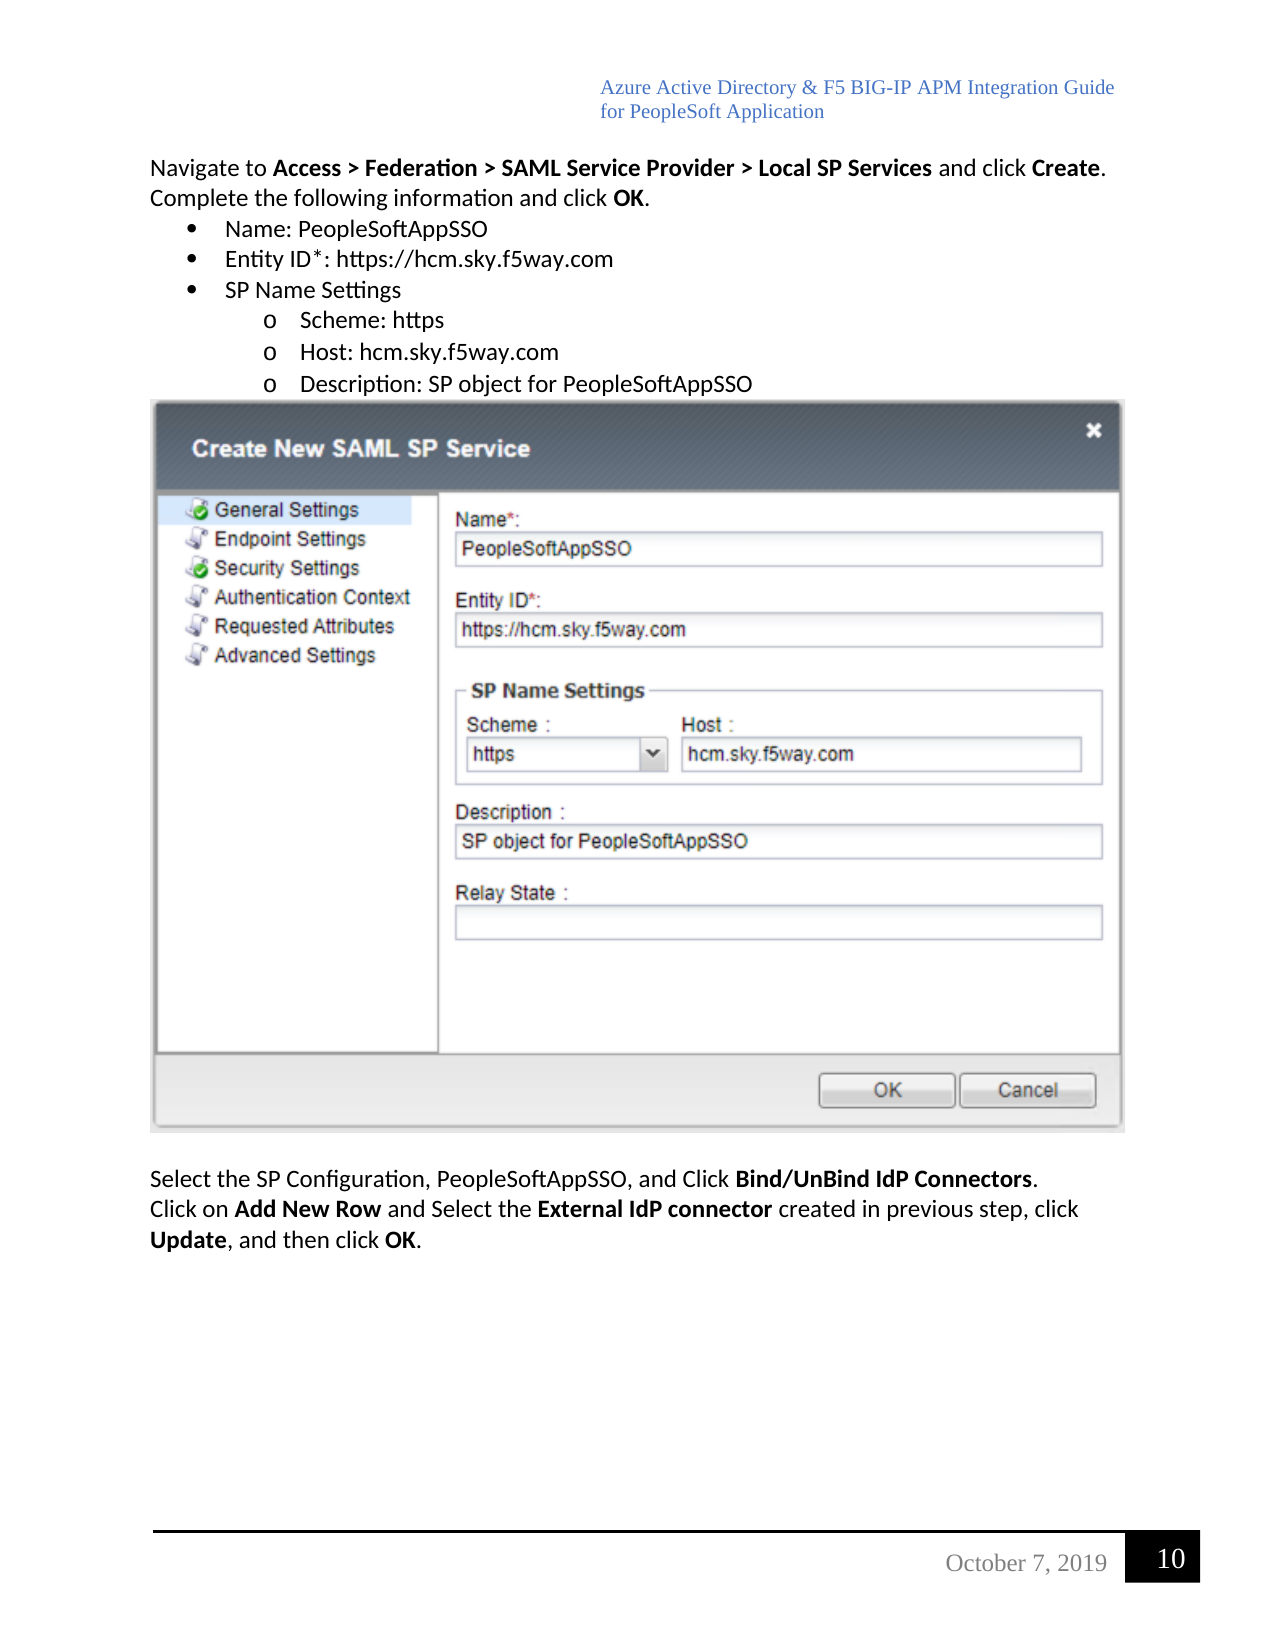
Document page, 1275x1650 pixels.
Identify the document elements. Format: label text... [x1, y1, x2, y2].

list Host: hcm.sky.f5way.com [262, 336, 1125, 368]
text Navigate to Access > Federation > SAML Service Provider > Local SP Services and click Create. Complete the following information and click OK. [150, 152, 1125, 213]
picture [150, 399, 1125, 1133]
list Scheme: https [262, 304, 1125, 336]
list Entity ID*: https://hcm.sky.f5way.com [187, 243, 1125, 274]
list SP Name Settings [187, 274, 1125, 304]
list Name: PeopleSoftAppSSO [187, 213, 1125, 243]
list Description: SP object for PeopleSoftAppSSO [262, 368, 1125, 399]
text Click on Add New Row and Select the External IdP connector created in previous step, click Update, and then click OK. [150, 1194, 1125, 1255]
text Select the SP Configuration, PeopleSoftAppSSO, and Click Bind/UnBind IdP Connectors. [150, 1163, 1125, 1194]
